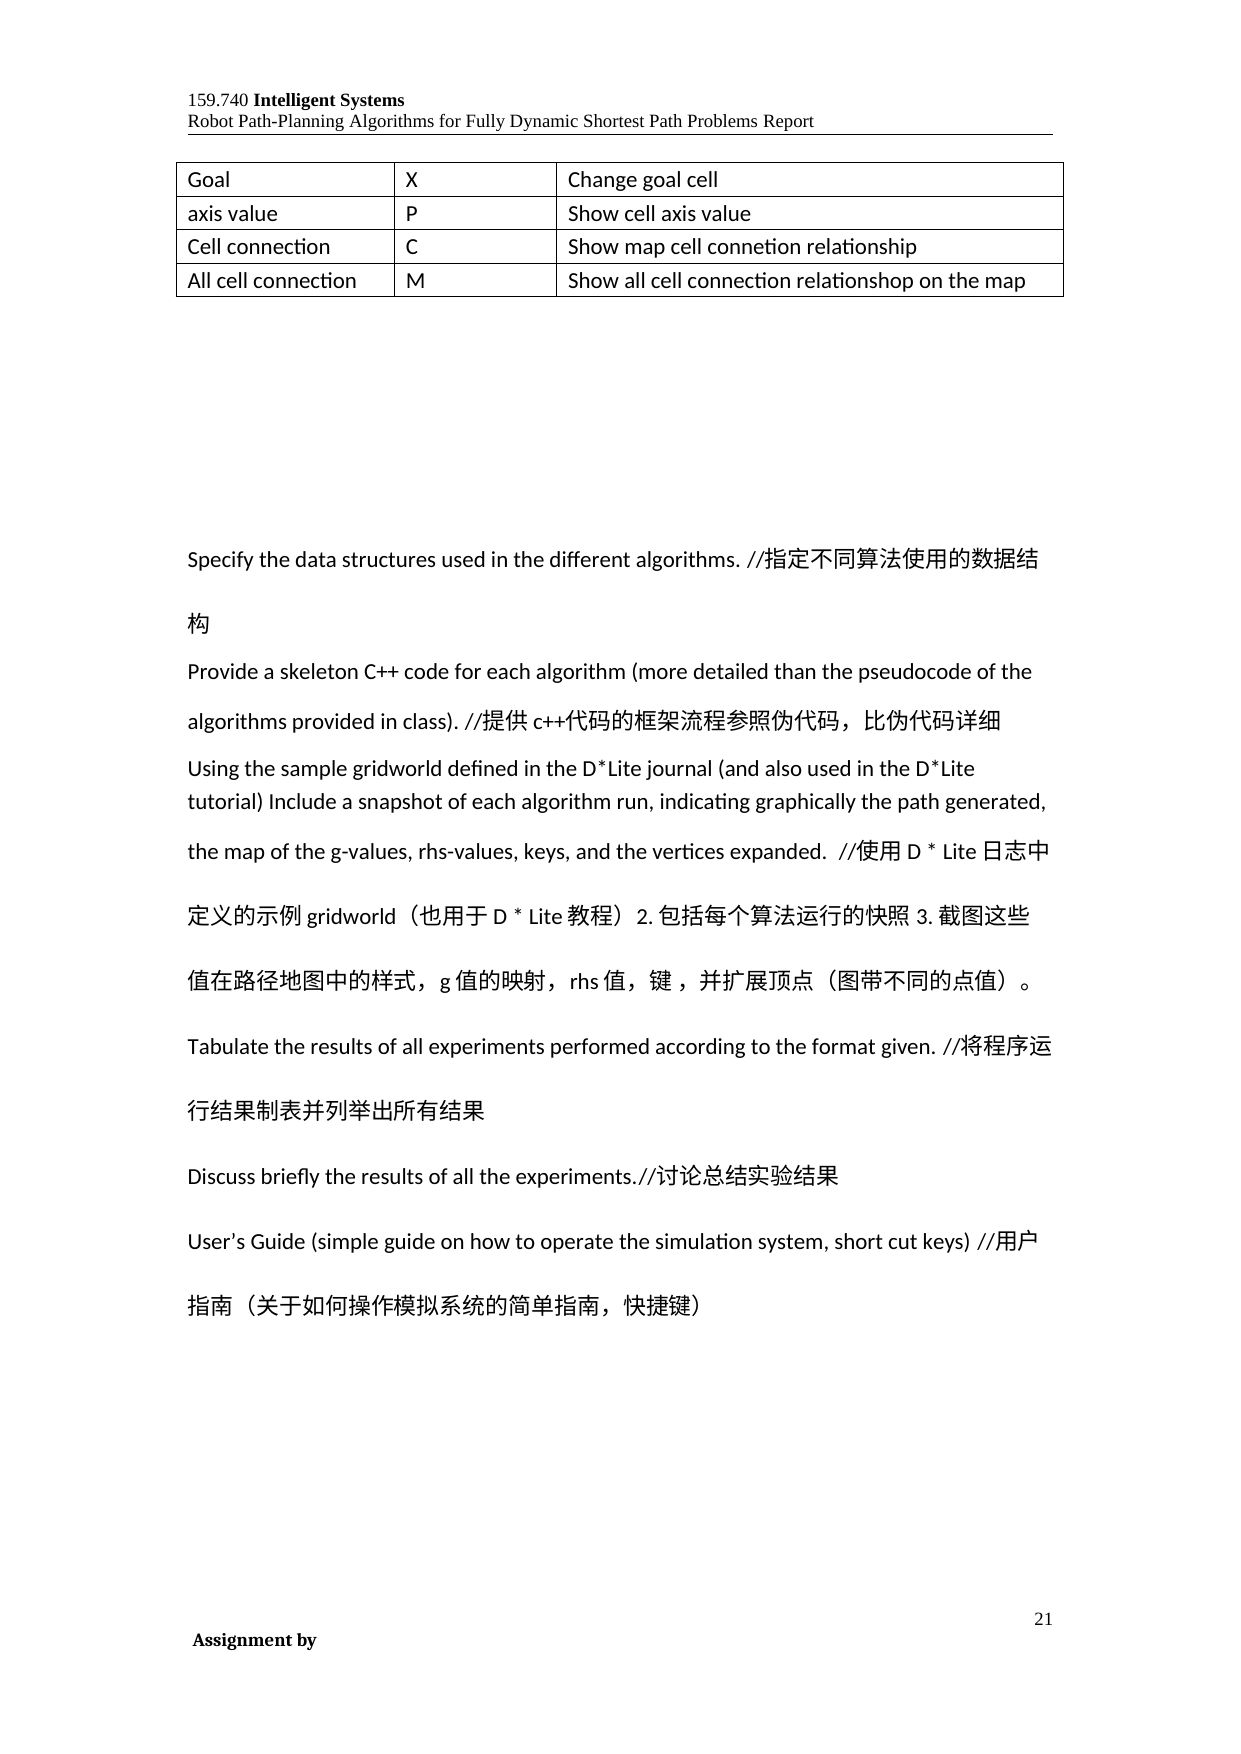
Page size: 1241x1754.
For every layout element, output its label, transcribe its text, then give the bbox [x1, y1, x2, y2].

table_cell Cell connection [177, 230, 394, 263]
text Specify the data structures used in the different algorithms. //指定不同算法使用的数据结构 [187, 525, 1053, 655]
text User’s Guide (simple guide on how to operate the simulation system, short cut keys) //用户指南（关于如何操作模拟系统的简单指南，快捷键） [187, 1207, 1053, 1337]
text Tabulate the results of all experiments performed according to the format given. //将程序运行结果制表并列举出所有结果 [187, 1012, 1053, 1142]
table_cell P [395, 197, 556, 229]
table_cell axis value [177, 197, 394, 229]
table_cell Change goal cell [557, 163, 1063, 196]
text Provide a skeleton C++ code for each algorithm (more detailed than the pseudocode of the algorithms provided in class). //提供c++代码的框架流程参照伪代码，比伪代码详细 [187, 655, 1053, 752]
table_cell X [395, 163, 556, 196]
table_cell C [395, 230, 556, 263]
table_cell Show all cell connection relationshop on the map [557, 264, 1063, 296]
table_cell Show map cell connetion relationship [557, 230, 1063, 263]
table_cell Goal [177, 163, 394, 196]
text Using the sample gridworld defined in the D*Lite journal (and also used in the D*Lite tutorial) Include a snapshot of each algorithm run, indicating graphically the path generated, the map of the g-values, rhs-values, keys, and the vertices expanded. //使用D * Lite日志中定义的示例gridworld（也用于D * Lite教程）2. 包括每个算法运行的快照 3. 截图这些值在路径地图中的样式，g值的映射，rhs值，键 ，并扩展顶点（图带不同的点值）。 [187, 752, 1053, 1012]
table_cell Show cell axis value [557, 197, 1063, 229]
table_cell M [395, 264, 556, 296]
text Discuss briefly the results of all the experiments.//讨论总结实验结果 [187, 1142, 1053, 1207]
table_cell All cell connection [177, 264, 394, 296]
